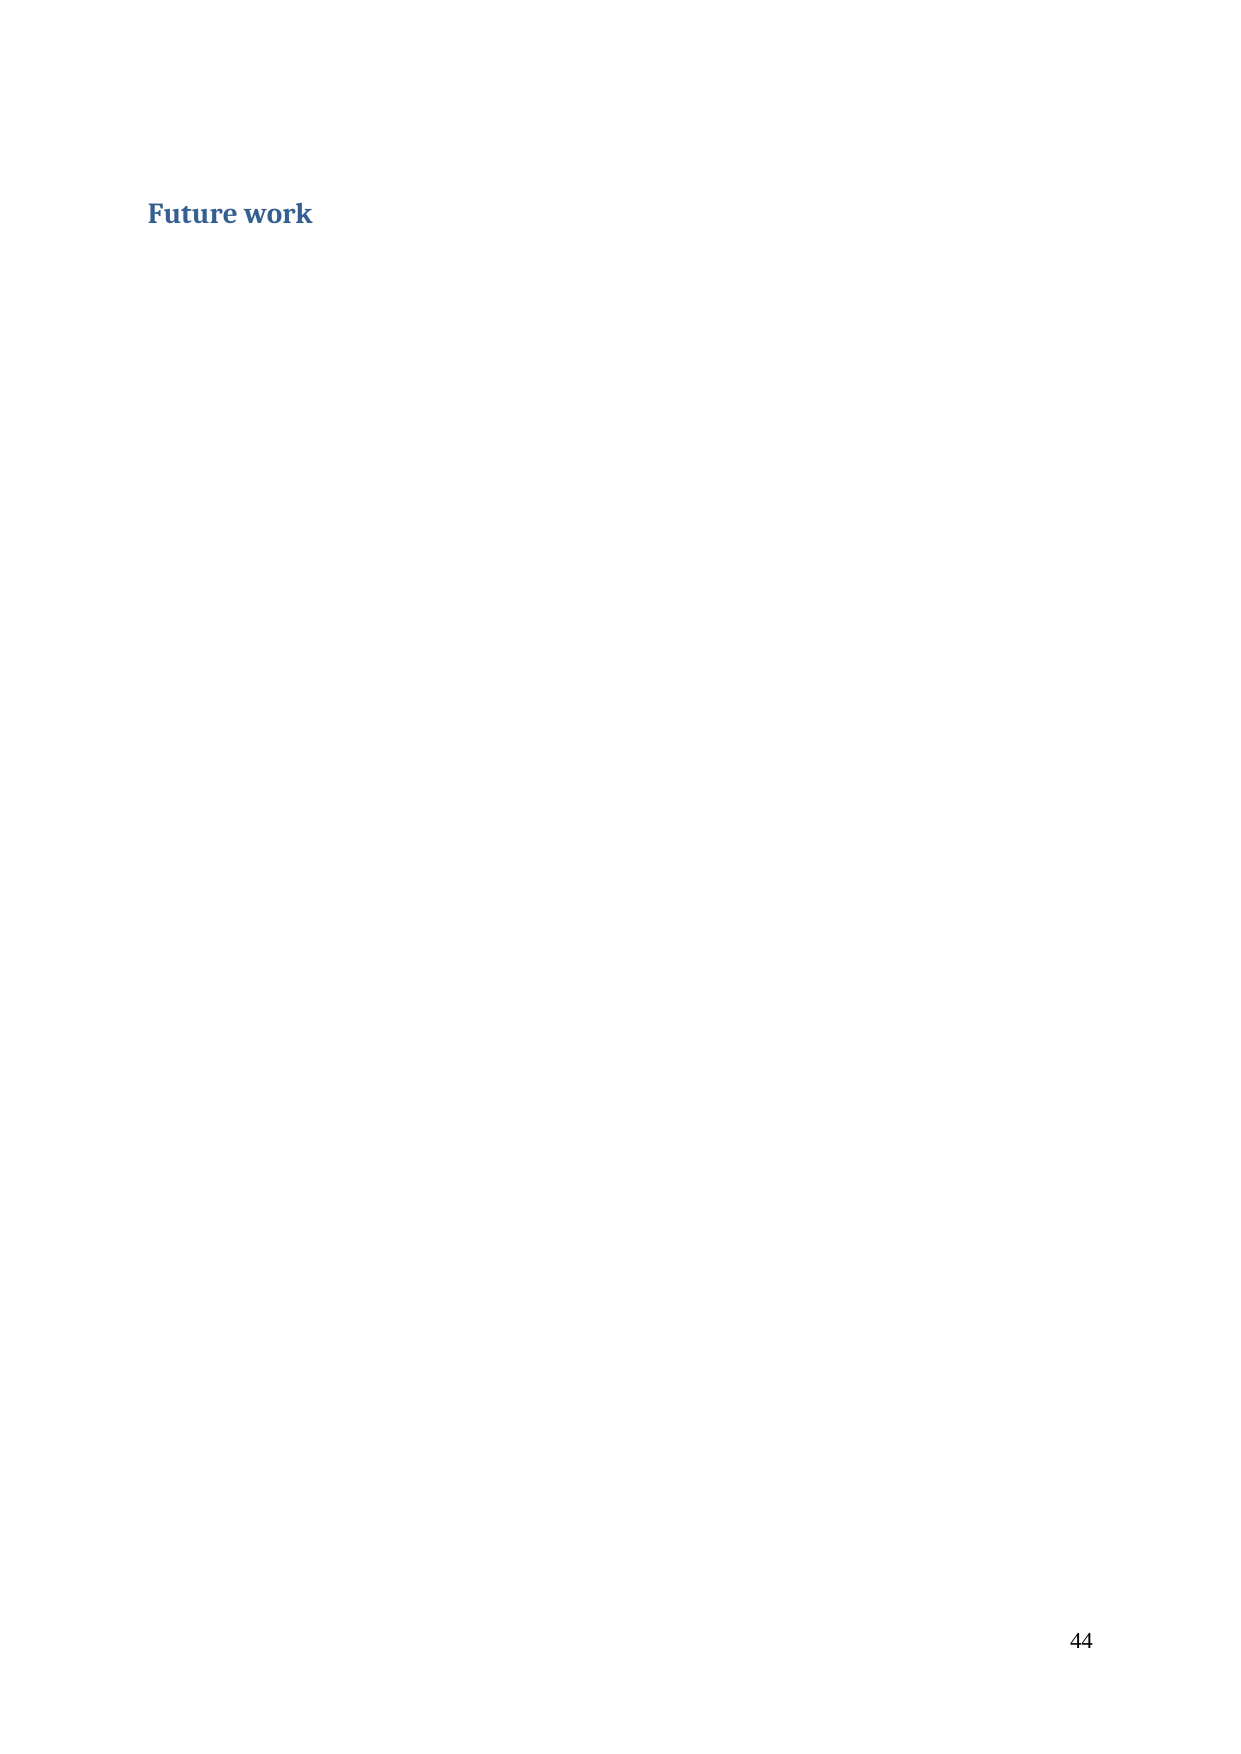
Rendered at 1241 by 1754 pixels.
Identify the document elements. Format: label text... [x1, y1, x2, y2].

subtitle Future work [148, 198, 1093, 231]
